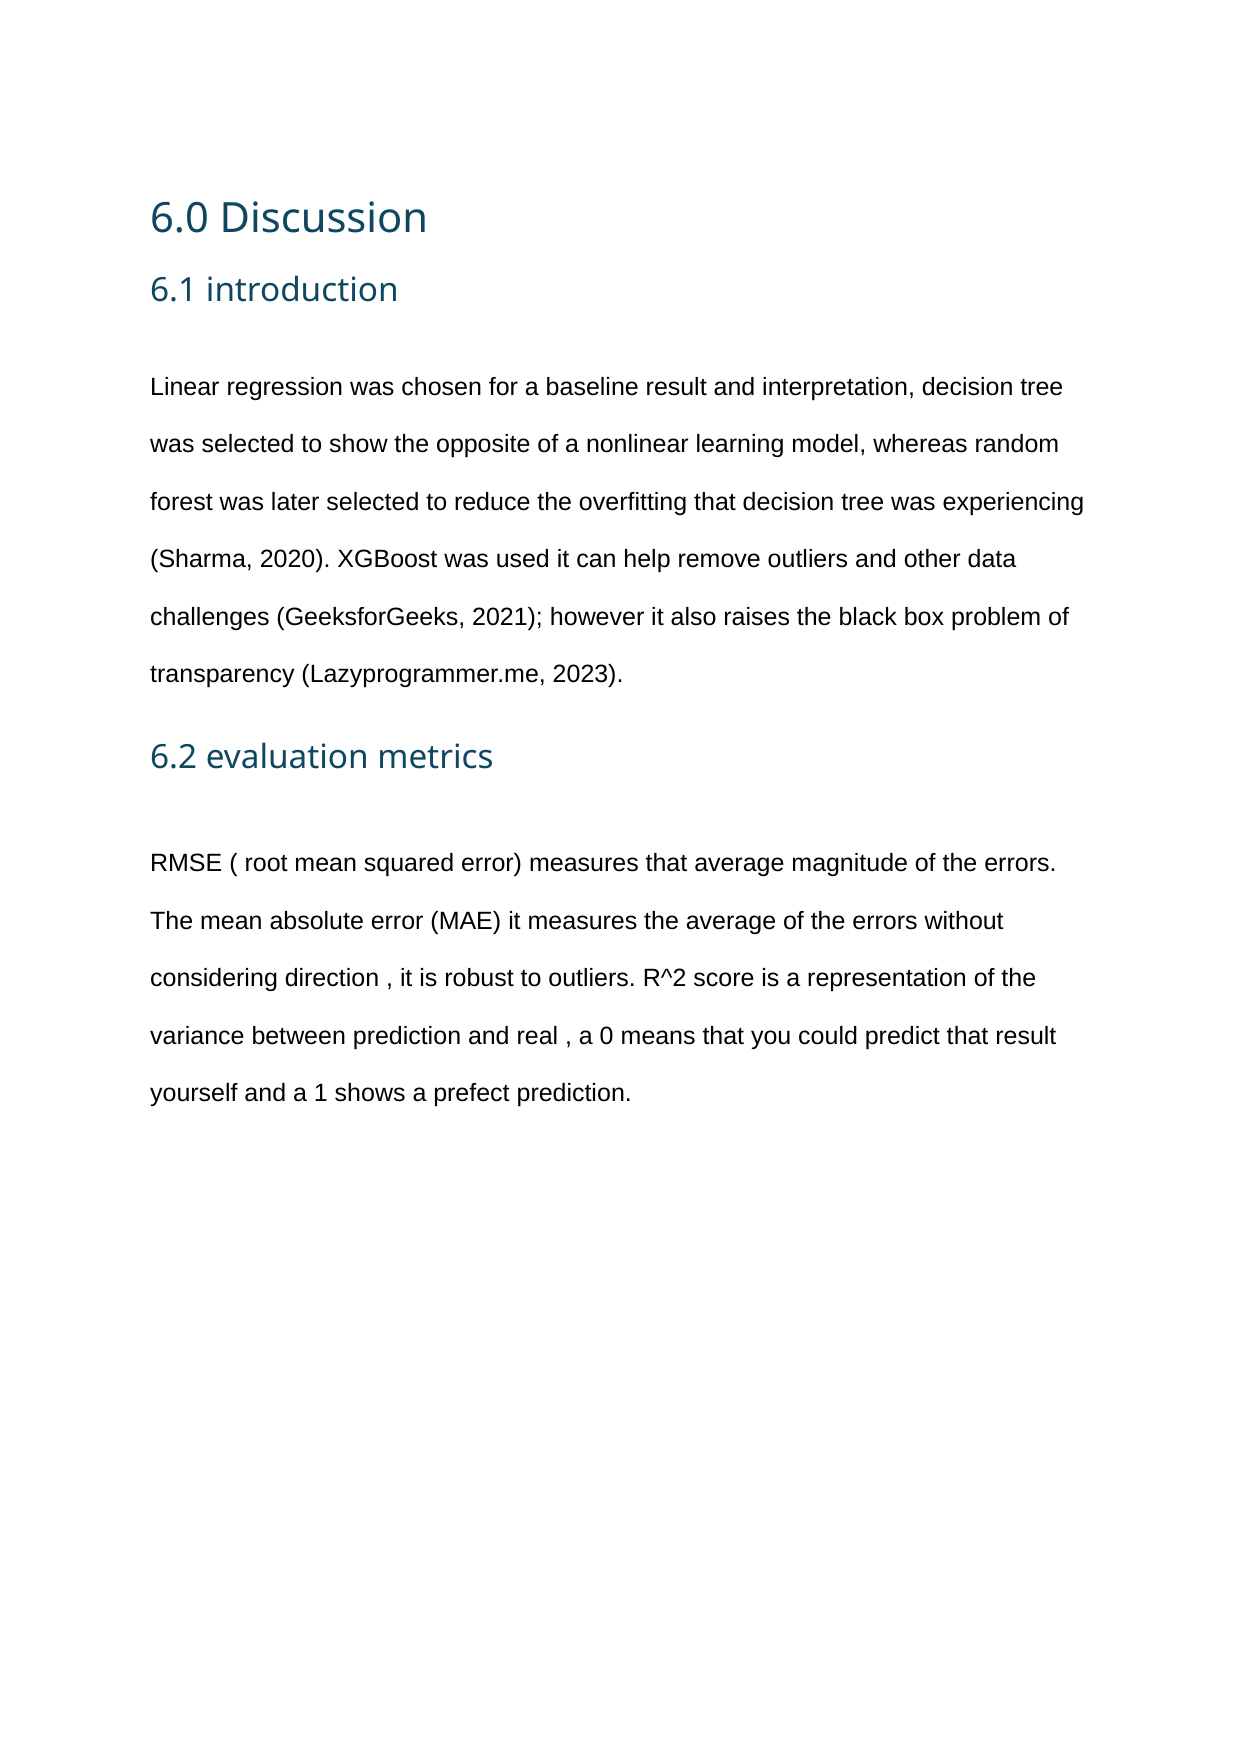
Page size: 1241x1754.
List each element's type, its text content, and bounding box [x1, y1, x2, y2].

subtitle 6.2 evaluation metrics [150, 733, 1090, 779]
text RMSE ( root mean squared error) measures that average magnitude of the errors. The mean absolute error (MAE) it measures the average of the errors without considering direction , it is robust to outliers. R^2 score is a representation of the variance between prediction and real , a 0 means that you could predict that result yourself and a 1 shows a prefect prediction. [150, 791, 1090, 1107]
subtitle 6.0 Discussion [150, 187, 1090, 244]
text Linear regression was chosen for a baseline result and interpretation, decision tree was selected to show the opposite of a nonlinear learning model, whereas random forest was later selected to reduce the overfitting that decision tree was experiencing (Sharma, 2020). XGBoost was used it can help remove outliers and other data challenges (GeeksforGeeks, 2021); however it also raises the black box problem of transparency (Lazyprogrammer.me, 2023). [150, 372, 1090, 688]
subtitle 6.1 introduction [150, 265, 1090, 360]
